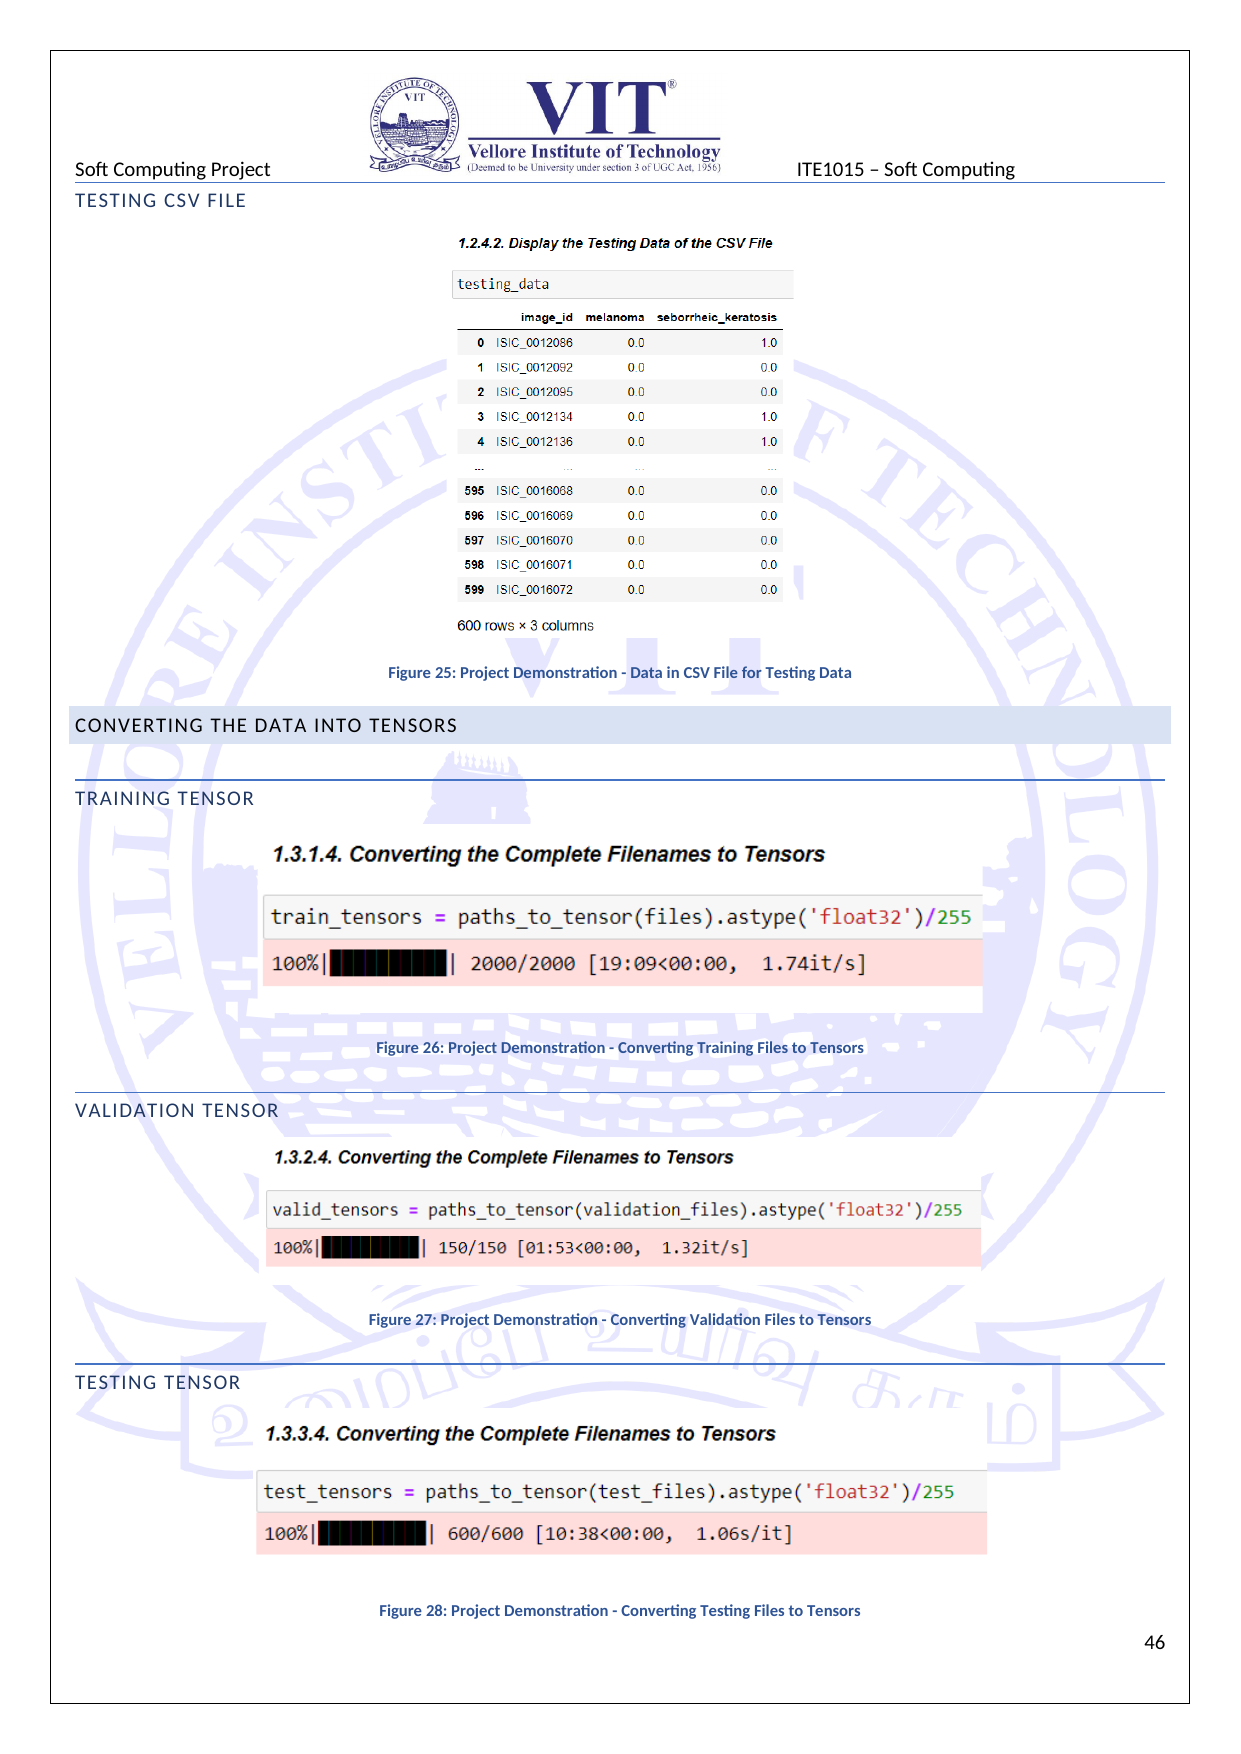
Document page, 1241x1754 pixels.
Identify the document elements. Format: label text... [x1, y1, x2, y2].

subtitle Training Tensor [75, 781, 1165, 811]
text Figure 25: Project Demonstration - Data in CSV File for Testing Data [75, 662, 1165, 683]
text Figure 27: Project Demonstration - Converting Validation Files to Tensors [75, 1309, 1165, 1329]
subtitle Converting the Data into Tensors [75, 713, 1165, 738]
subtitle Testing CSV File [75, 183, 1165, 213]
subtitle Validation Tensor [75, 1093, 1165, 1123]
picture [362, 73, 728, 177]
subtitle Testing Tensor [75, 1365, 1165, 1394]
picture [253, 1408, 988, 1576]
picture [258, 1137, 982, 1285]
picture [446, 227, 794, 638]
text Figure 26: Project Demonstration - Converting Training Files to Tensors [75, 1037, 1165, 1057]
picture [257, 824, 983, 1013]
text Figure 28: Project Demonstration - Converting Testing Files to Tensors [75, 1600, 1165, 1621]
